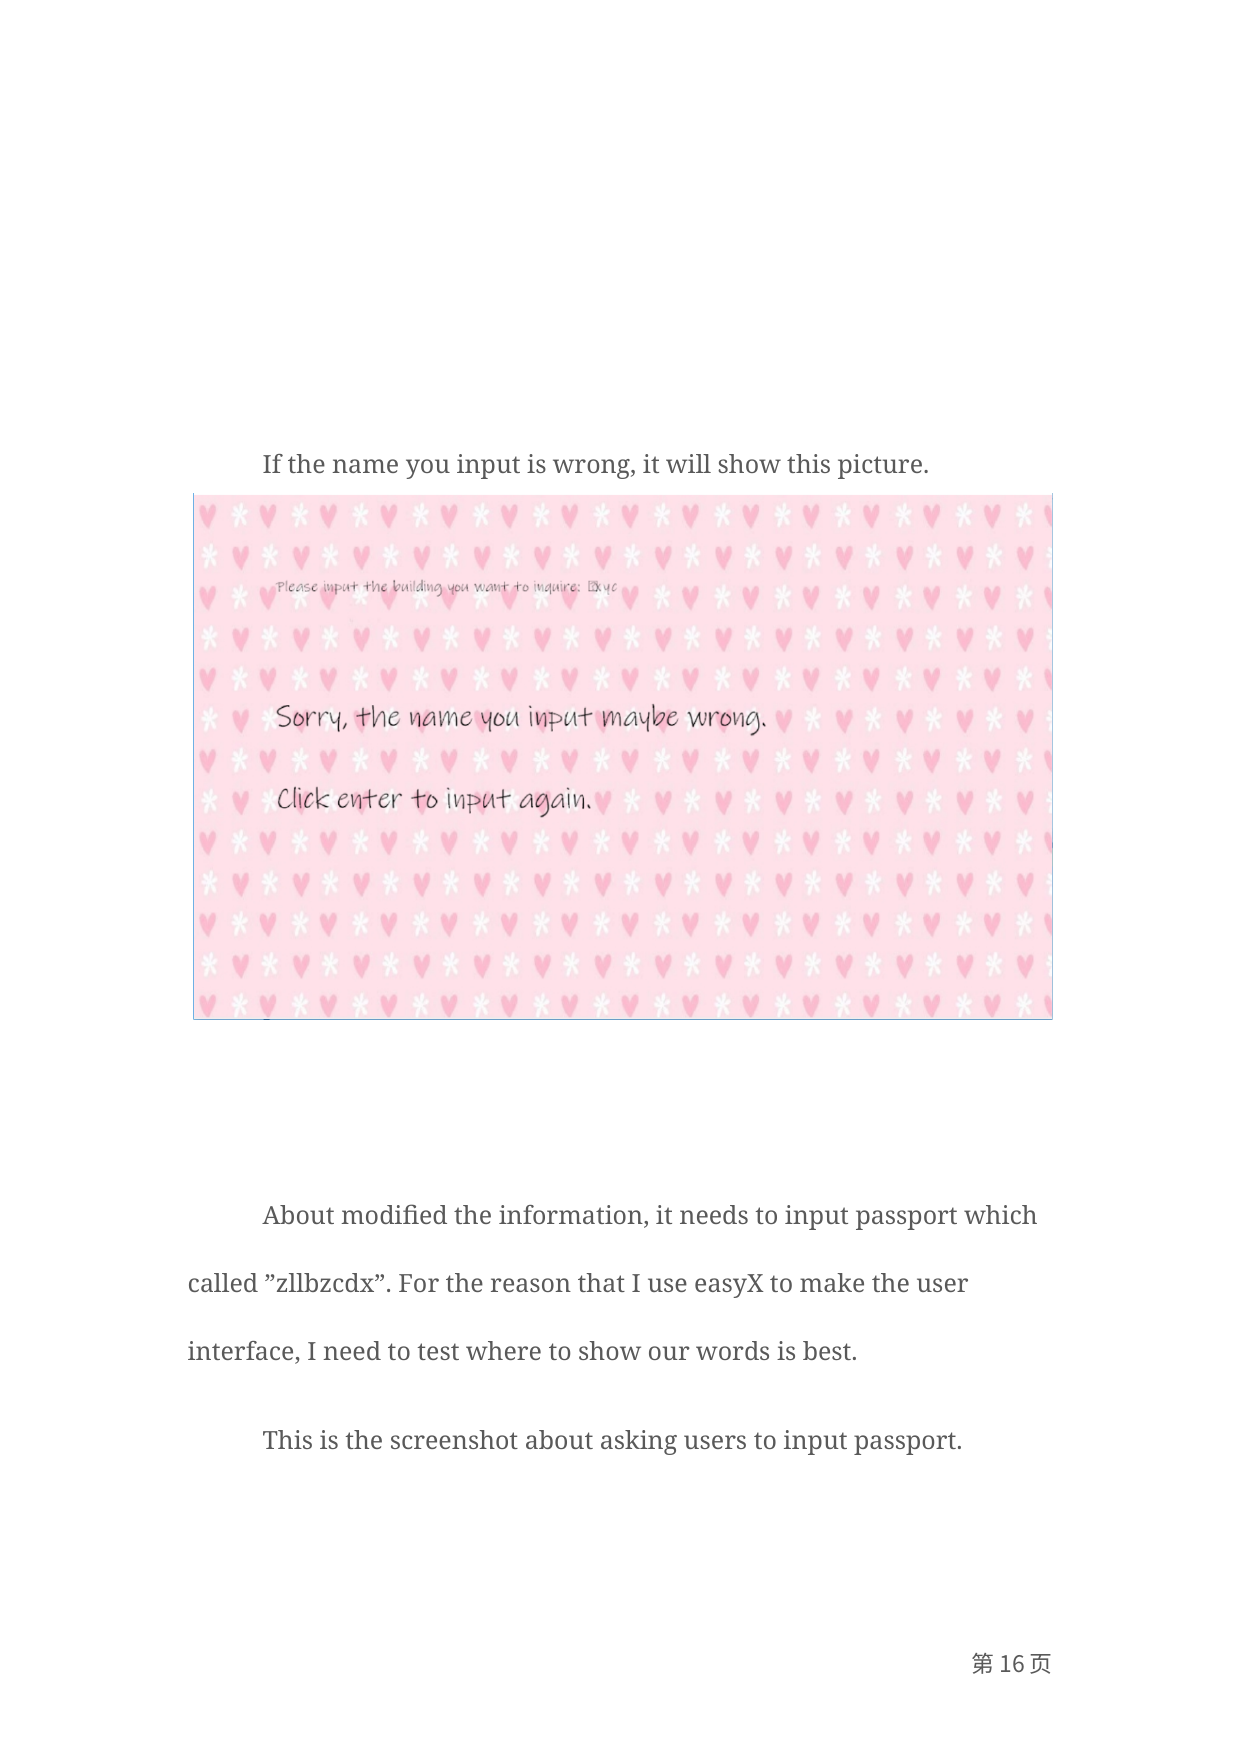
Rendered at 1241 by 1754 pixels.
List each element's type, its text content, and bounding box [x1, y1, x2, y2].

text This is the screenshot about asking users to input passport. [187, 1422, 1053, 1457]
text About modified the information, it needs to input passport which called ”zllbzcdx”. For the reason that I use easyX to make the user interface, I need to test where to show our words is best. [187, 1197, 1053, 1368]
picture [193, 493, 1053, 1020]
text If the name you input is wrong, it will show this picture. [187, 447, 1053, 481]
